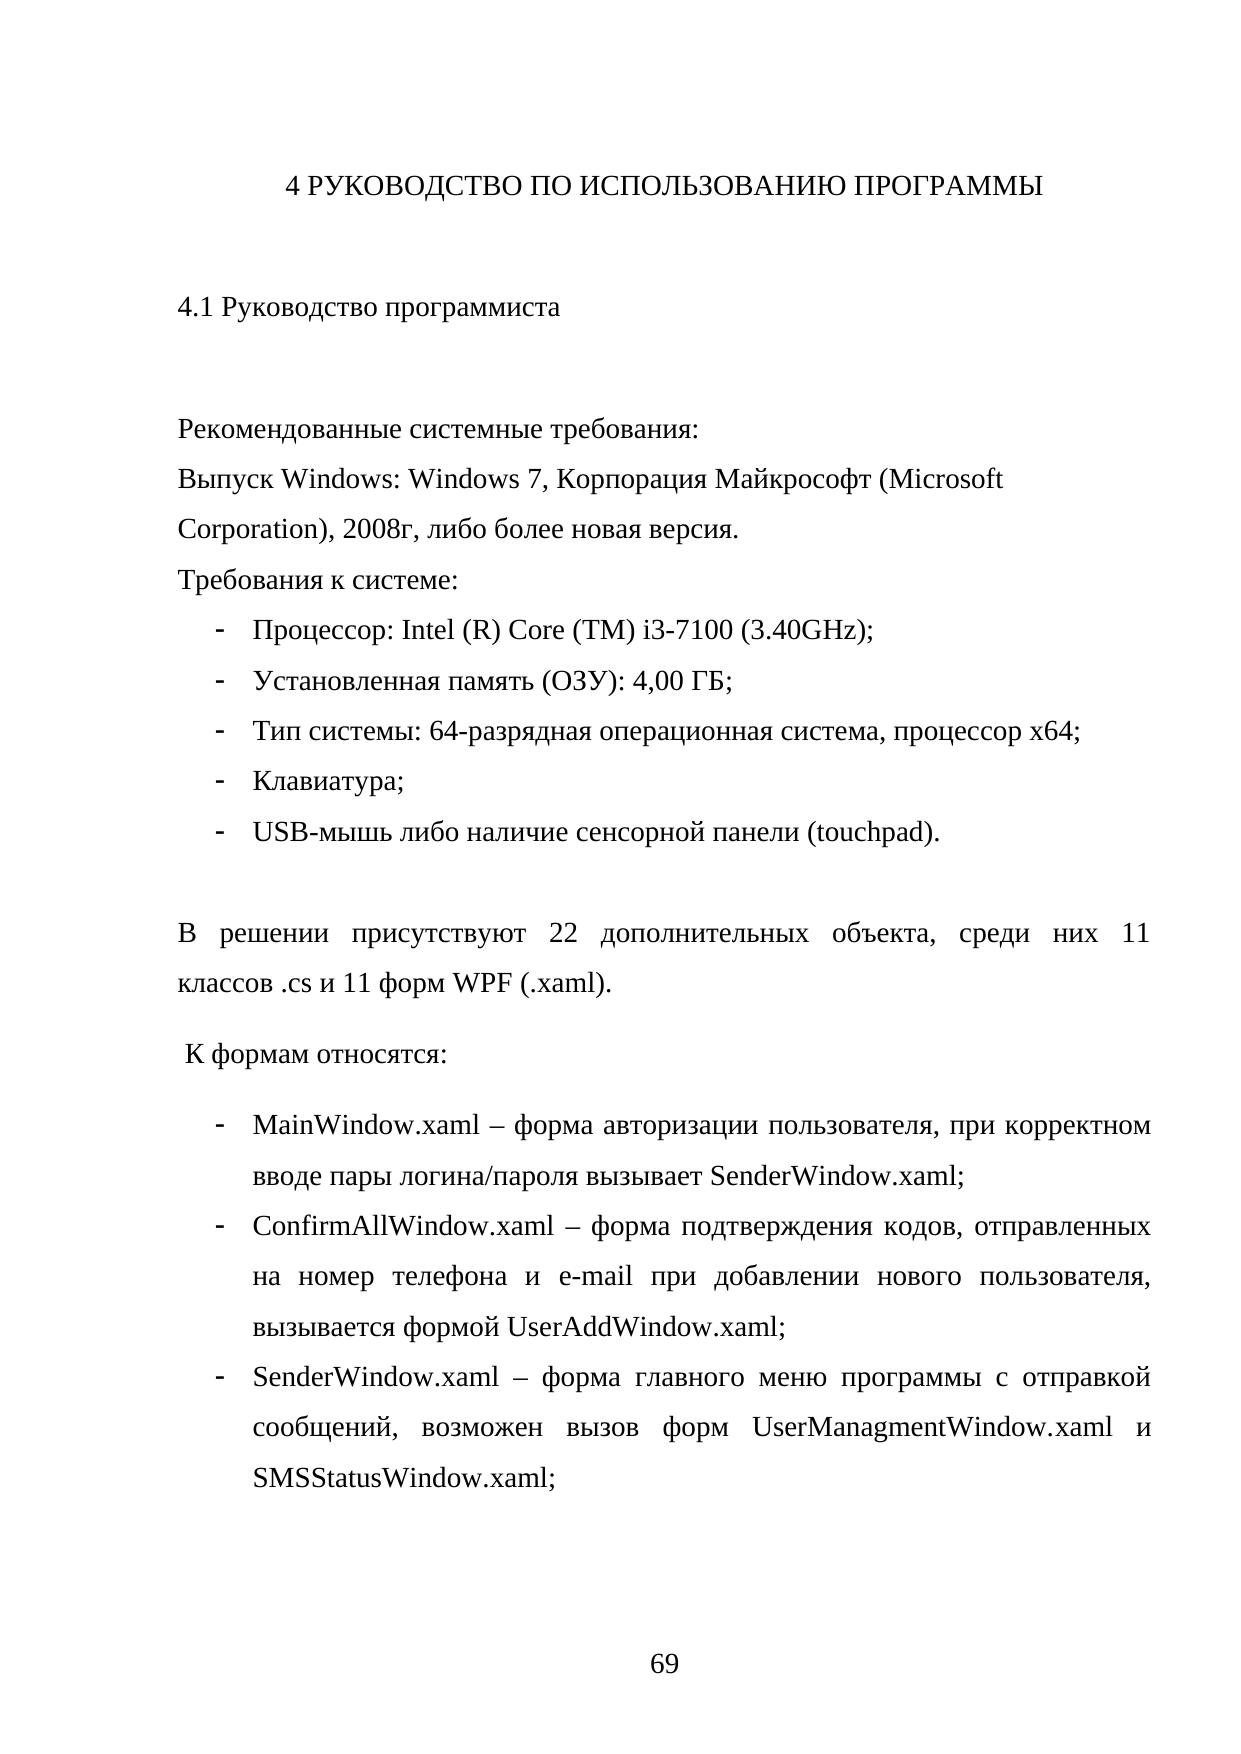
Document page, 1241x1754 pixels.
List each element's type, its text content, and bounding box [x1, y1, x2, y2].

subtitle 4.1 Руководство программиста [177, 289, 1152, 323]
list Процессор: Intel (R) Core (TM) i3-7100 (3.40GHz); [215, 612, 1152, 646]
list Установленная память (ОЗУ): 4,00 ГБ; [215, 663, 1152, 696]
list USB-мышь либо наличие сенсорной панели (touchpad). [215, 814, 1152, 848]
text К формам относятся: [177, 1036, 1152, 1070]
list MainWindow.xaml – форма авторизации пользователя, при корректном вводе пары логина/пароля вызывает SenderWindow.xaml; [215, 1107, 1152, 1191]
text Выпуск Windows: Windows 7, Корпорация Майкрософт (Microsoft [177, 461, 1152, 495]
text В решении присутствуют 22 дополнительных объекта, среди них 11 классов .cs и 11 форм WPF (.xaml). [177, 915, 1152, 998]
list Тип системы: 64-разрядная операционная система, процессор х64; [215, 713, 1152, 747]
list SenderWindow.xaml – форма главного меню программы с отправкой сообщений, возможен вызов форм UserManagmentWindow.xaml и SMSStatusWindow.xaml; [215, 1359, 1152, 1493]
text Требования к системе: [177, 562, 1152, 596]
list Клавиатура; [215, 763, 1152, 797]
subtitle 4 РУКОВОДСТВО ПО ИСПОЛЬЗОВАНИЮ ПРОГРАММЫ [177, 168, 1152, 202]
text Corporation), 2008г, либо более новая версия. [177, 512, 1152, 545]
text Рекомендованные системные требования: [177, 411, 1152, 444]
list ConfirmAllWindow.xaml – форма подтверждения кодов, отправленных на номер телефона и e-mail при добавлении нового пользователя, вызывается формой UserAddWindow.xaml; [215, 1208, 1152, 1342]
